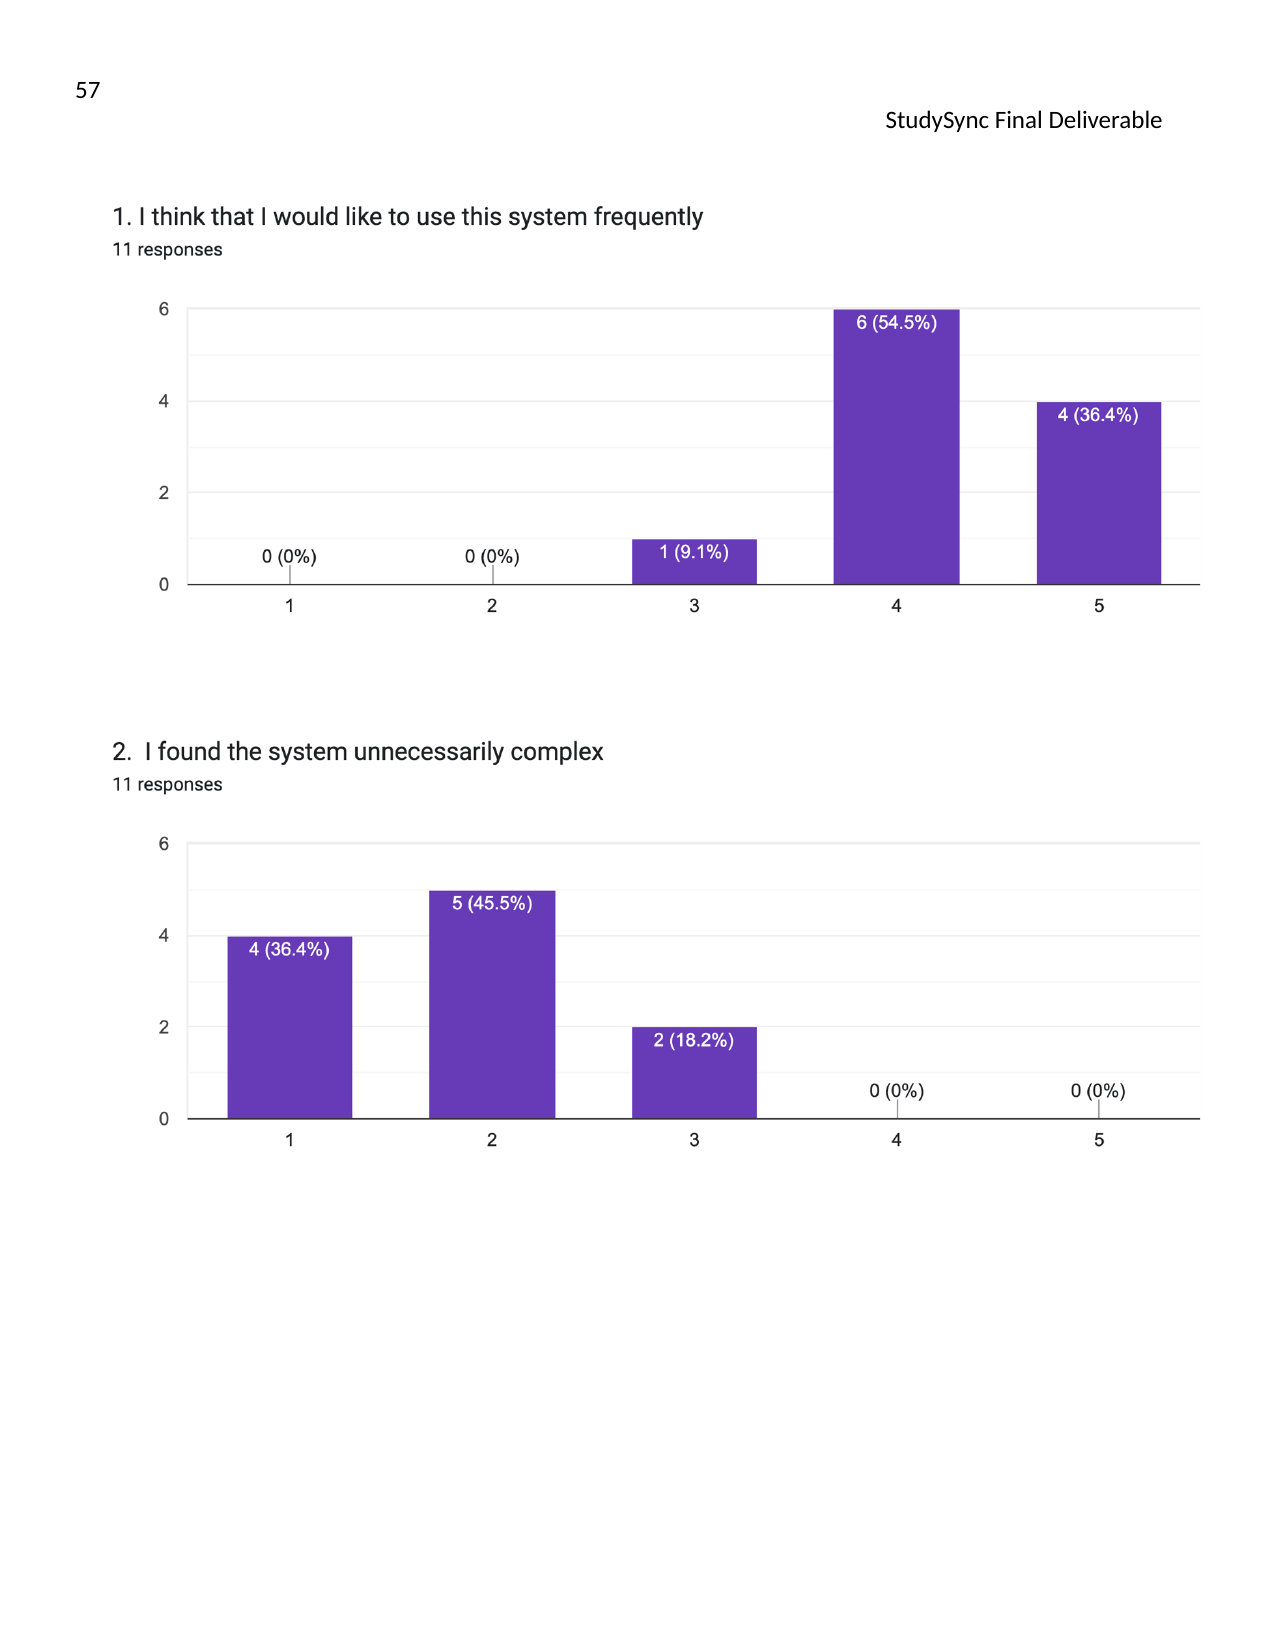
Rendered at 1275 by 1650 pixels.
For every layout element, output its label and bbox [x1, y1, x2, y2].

picture [75, 163, 1200, 1233]
